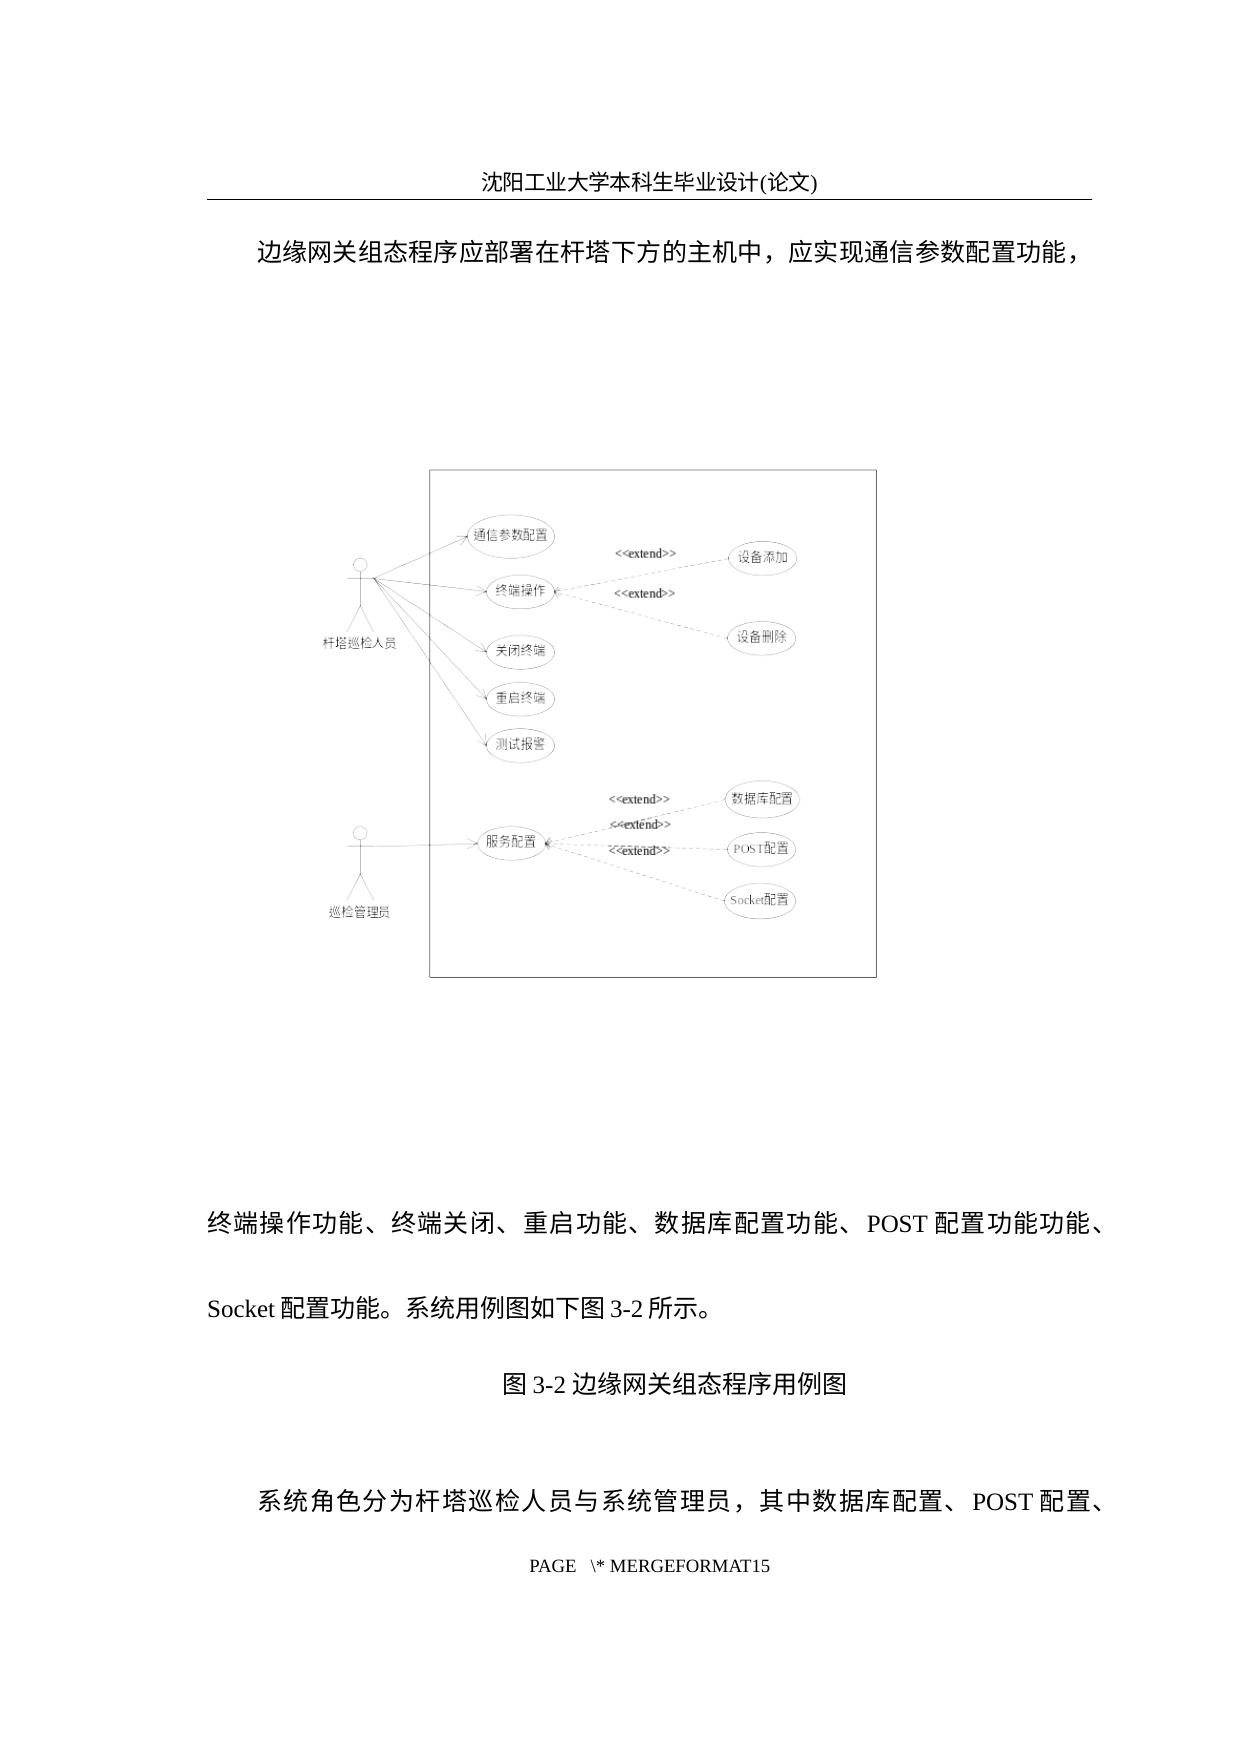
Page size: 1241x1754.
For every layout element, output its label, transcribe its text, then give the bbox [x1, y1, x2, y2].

text 边缘网关组态程序应部署在杆塔下方的主机中，应实现通信参数配置功能，终端操作功能、终端关闭、重启功能、数据库配置功能、POST配置功能功能、Socket配置功能。系统用例图如下图3-2所示。 [207, 218, 1092, 1339]
text 图3-2 边缘网关组态程序用例图 [207, 1350, 1092, 1415]
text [207, 1467, 1092, 1532]
